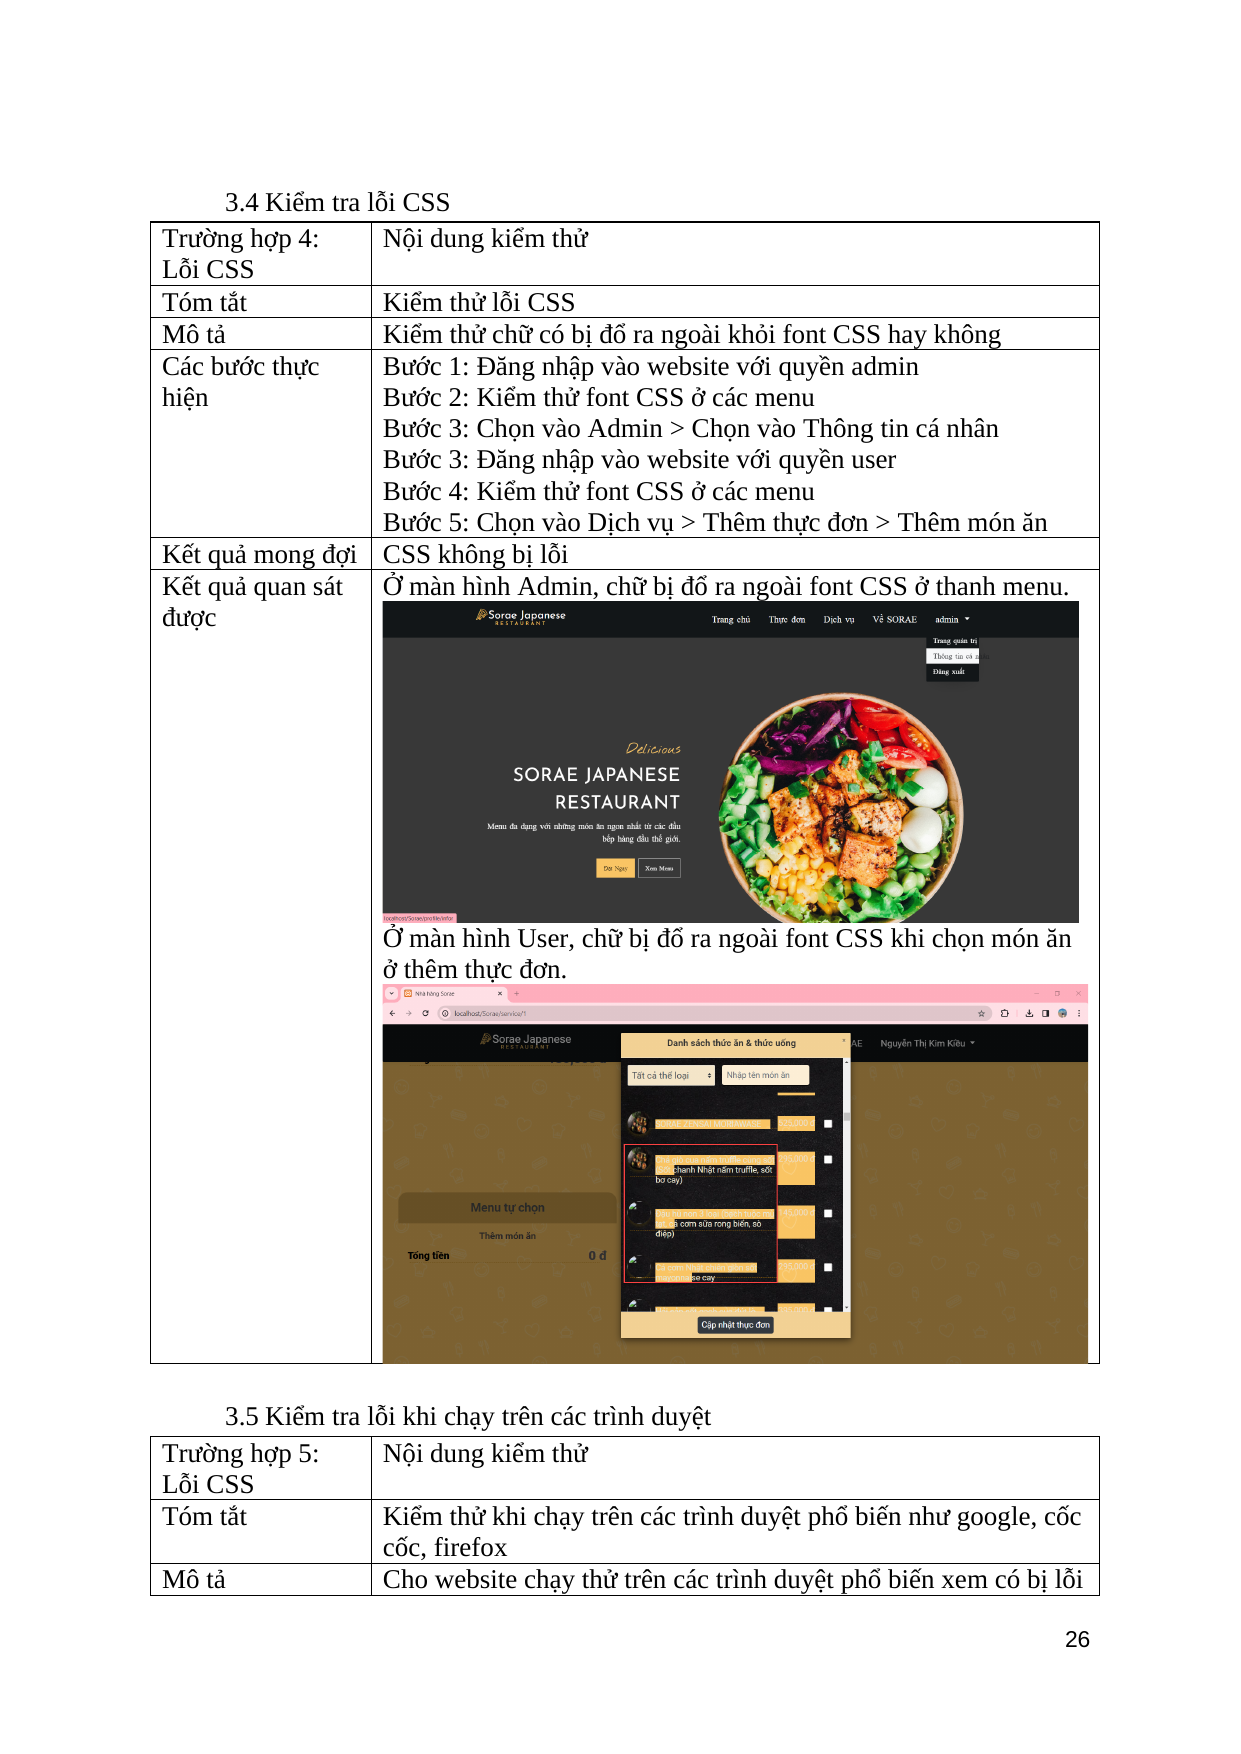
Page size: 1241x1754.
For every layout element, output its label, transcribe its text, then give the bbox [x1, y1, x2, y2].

table_header Trường hợp 5: Lỗi CSS [151, 1437, 371, 1499]
table_header Nội dung kiểm thử [372, 223, 1099, 285]
table_header Trường hợp 4: Lỗi CSS [151, 223, 371, 285]
table_cell Tóm tắt [151, 286, 371, 317]
table_cell Kết quả mong đợi [151, 538, 371, 569]
table_cell Kiểm thử chữ có bị đổ ra ngoài khỏi font CSS hay không [372, 318, 1099, 349]
picture [382, 601, 1079, 923]
table_cell CSS không bị lỗi [372, 538, 1099, 569]
table_cell Ở màn hình Admin, chữ bị đổ ra ngoài font CSS ở thanh menu. Ở màn hình User, chữ bị đổ ra ngoài font CSS khi chọn món ăn ở thêm thực đơn. [372, 570, 1099, 1363]
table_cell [372, 1564, 1099, 1594]
picture [382, 984, 1089, 1364]
table_cell Bước 1: Đăng nhập vào website với quyền admin Bước 2: Kiểm thử font CSS ở các menu Bước 3: Chọn vào Admin > Chọn vào Thông tin cá nhân Bước 3: Đăng nhập vào website với quyền user Bước 4: Kiểm thử font CSS ở các menu Bước 5: Chọn vào Dịch vụ > Thêm thực đơn > Thêm món ăn [372, 350, 1099, 537]
list Kiểm tra lỗi khi chạy trên các trình duyệt [225, 1400, 1090, 1431]
table_cell Các bước thực hiện [151, 350, 371, 537]
table_cell Tóm tắt [151, 1500, 371, 1562]
list Kiểm tra lỗi CSS [225, 186, 1090, 217]
table_cell Mô tả [151, 1564, 371, 1594]
table_cell Mô tả [151, 318, 371, 349]
table_cell Kiểm thử khi chạy trên các trình duyệt phổ biến như google, cốc cốc, firefox [372, 1500, 1099, 1562]
table_cell Kết quả quan sát được [151, 570, 371, 1363]
table_header Nội dung kiểm thử [372, 1437, 1099, 1499]
table_cell Kiểm thử lỗi CSS [372, 286, 1099, 317]
